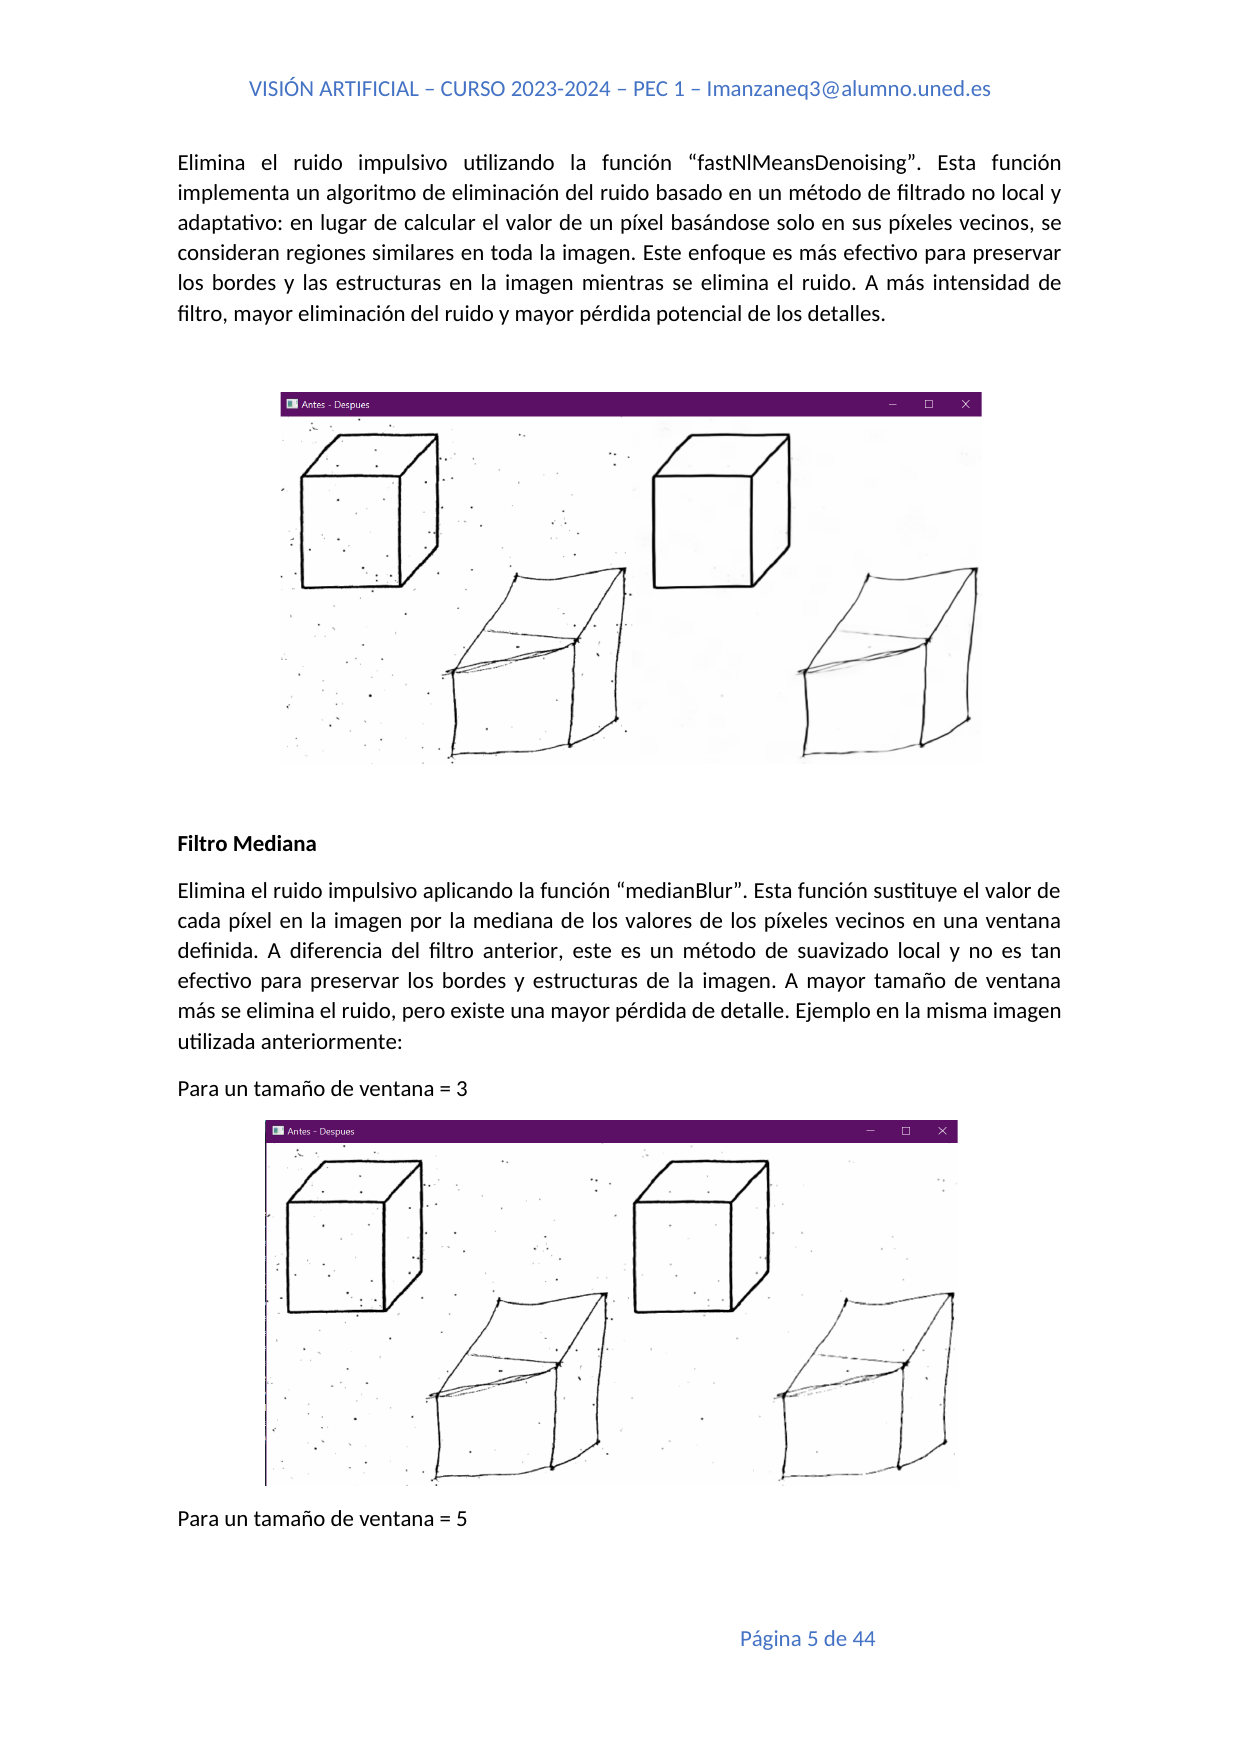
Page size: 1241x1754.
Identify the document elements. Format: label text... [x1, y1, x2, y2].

picture [265, 1120, 958, 1486]
text Elimina el ruido impulsivo utilizando la función “fastNlMeansDenoising”. Esta función implementa un algoritmo de eliminación del ruido basado en un método de filtrado no local y adaptativo: en lugar de calcular el valor de un píxel basándose solo en sus píxeles vecinos, se consideran regiones similares en toda la imagen. Este enfoque es más efectivo para preservar los bordes y las estructuras en la imagen mientras se elimina el ruido. A más intensidad de filtro, mayor eliminación del ruido y mayor pérdida potencial de los detalles. [177, 148, 1063, 327]
text Para un tamaño de ventana = 3 [177, 1074, 1063, 1102]
text Filtro Mediana [177, 829, 1063, 857]
text Para un tamaño de ventana = 5 [177, 1504, 1063, 1532]
text Elimina el ruido impulsivo aplicando la función “medianBlur”. Esta función sustituye el valor de cada píxel en la imagen por la mediana de los valores de los píxeles vecinos en una ventana definida. A diferencia del filtro anterior, este es un método de suavizado local y no es tan efectivo para preservar los bordes y estructuras de la imagen. A mayor tamaño de ventana más se elimina el ruido, pero existe una mayor pérdida de detalle. Ejemplo en la misma imagen utilizada anteriormente: [177, 876, 1063, 1055]
picture [280, 392, 982, 764]
